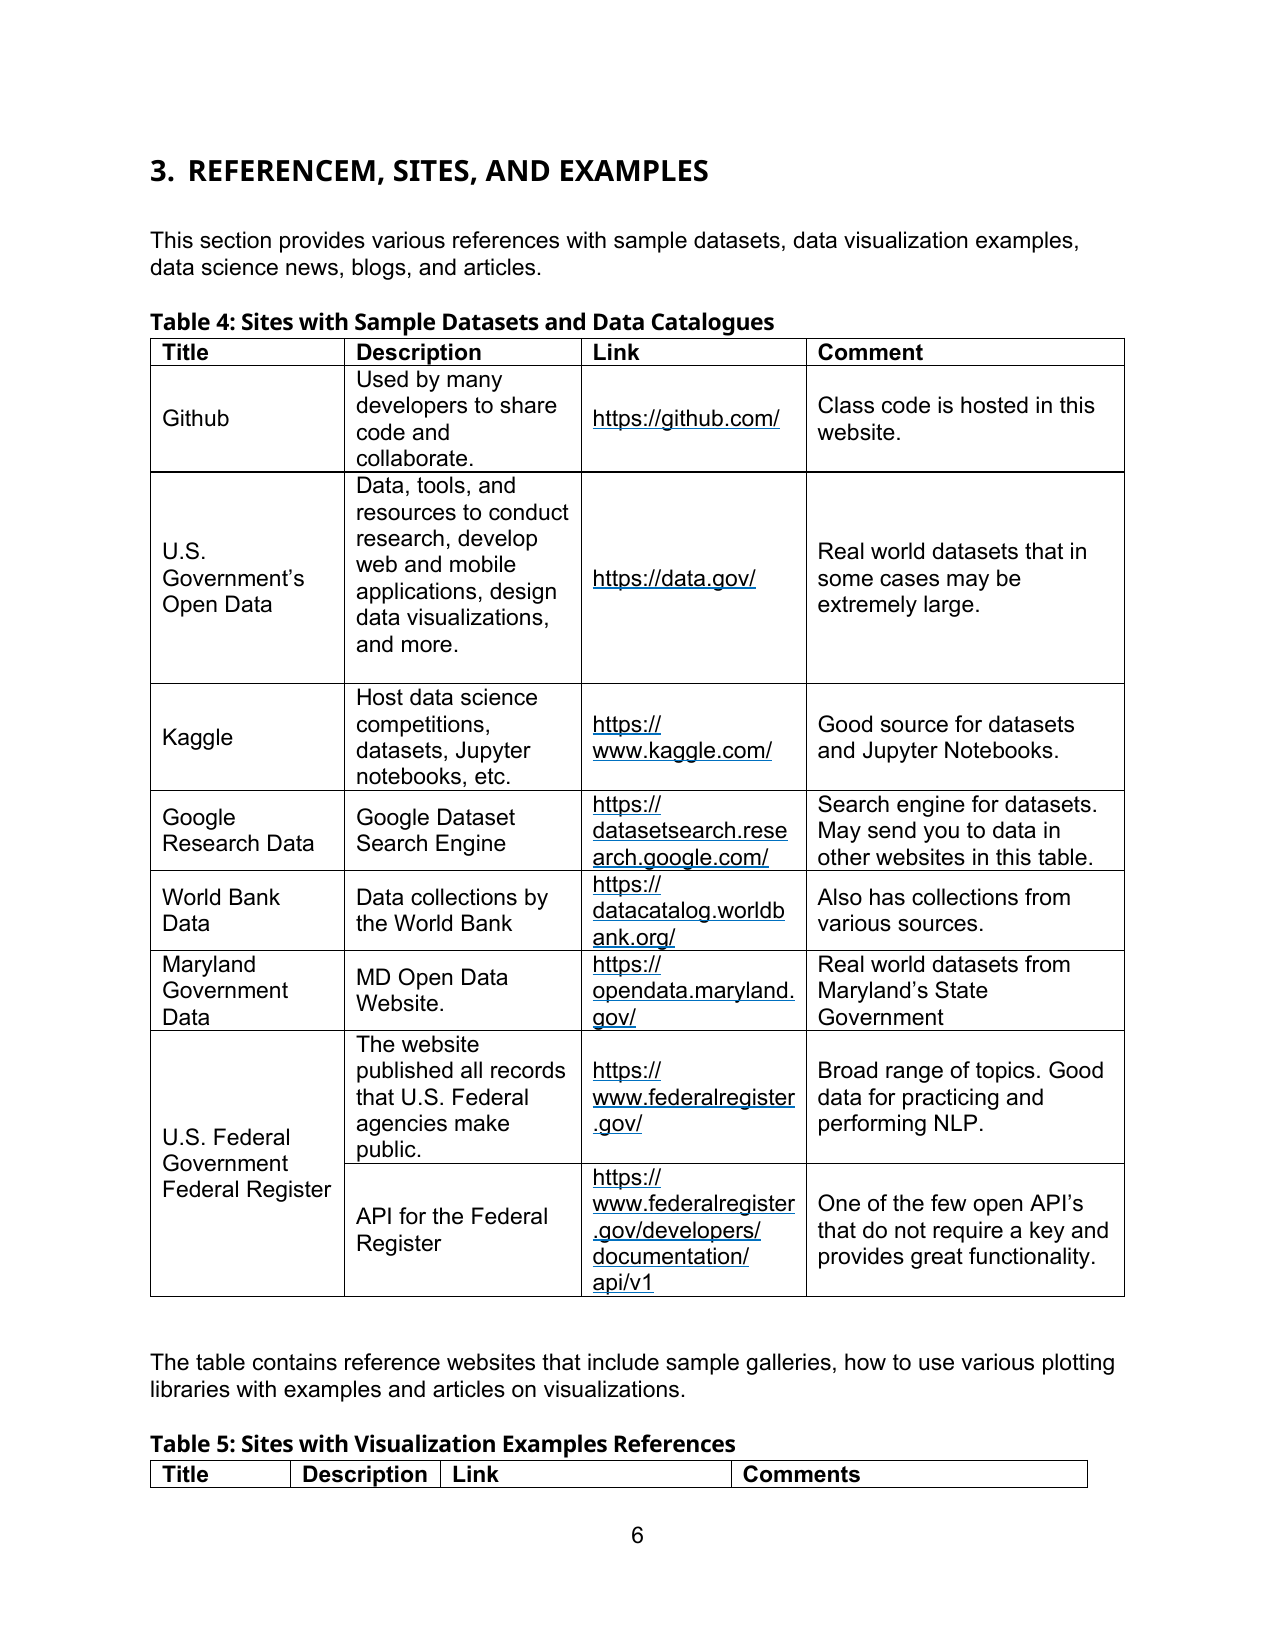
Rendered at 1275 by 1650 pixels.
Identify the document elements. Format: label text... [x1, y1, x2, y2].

text The table contains reference websites that include sample galleries, how to use various plotting libraries with examples and articles on visualizations. [150, 1349, 1125, 1402]
table_cell https://www.federalregister.gov/developers/documentation/api/v1 [582, 1164, 806, 1296]
table_cell One of the few open API’s that do not require a key and provides great functionality. [807, 1164, 1124, 1296]
table_header Link [441, 1461, 731, 1487]
table_cell MD Open Data Website. [345, 951, 581, 1030]
table_cell Real world datasets from Maryland’s State Government [807, 951, 1124, 1030]
table_header Comments [732, 1461, 1087, 1487]
table_cell Good source for datasets and Jupyter Notebooks. [807, 684, 1124, 790]
subtitle Referencem, Sites, and Examples [150, 150, 1125, 190]
text This section provides various references with sample datasets, data visualization examples, data science news, blogs, and articles. [150, 227, 1125, 280]
table_cell U.S. Federal Government Federal Register [151, 1031, 344, 1296]
table_cell Google Dataset Search Engine [345, 791, 581, 870]
table_cell API for the Federal Register [345, 1164, 581, 1296]
table_cell Broad range of topics. Good data for practicing and performing NLP. [807, 1031, 1124, 1163]
table_cell U.S. Government’s Open Data [151, 473, 344, 683]
table_cell https://www.kaggle.com/ [582, 684, 806, 790]
table_cell Data, tools, and resources to conduct research, develop web and mobile applications, design data visualizations, and more. [345, 473, 581, 683]
text Table 5: Sites with Visualization Examples References [150, 1428, 1125, 1460]
table_cell Google Research Data [151, 791, 344, 870]
table_cell Search engine for datasets. May send you to data in other websites in this table. [807, 791, 1124, 870]
table_header Description [291, 1461, 440, 1487]
table_cell https://datacatalog.worldbank.org/ [582, 871, 806, 950]
table_cell Real world datasets that in some cases may be extremely large. [807, 473, 1124, 683]
table_header Title [151, 339, 344, 365]
table_cell https://github.com/ [582, 366, 806, 471]
table_header Link [582, 339, 806, 365]
table_cell Used by many developers to share code and collaborate. [345, 366, 581, 471]
table_header Comment [807, 339, 1124, 365]
table_cell https://data.gov/ [582, 473, 806, 683]
table_cell Class code is hosted in this website. [807, 366, 1124, 471]
table_cell https://opendata.maryland.gov/ [582, 951, 806, 1030]
table_header Title [151, 1461, 290, 1487]
table_cell Also has collections from various sources. [807, 871, 1124, 950]
table_cell Kaggle [151, 684, 344, 790]
table_cell Data collections by the World Bank [345, 871, 581, 950]
table_cell World Bank Data [151, 871, 344, 950]
text Table 4: Sites with Sample Datasets and Data Catalogues [150, 306, 1125, 337]
table_cell Host data science competitions, datasets, Jupyter notebooks, etc. [345, 684, 581, 790]
table_cell https://datasetsearch.research.google.com/ [582, 791, 806, 870]
table_cell https://www.federalregister.gov/ [582, 1031, 806, 1163]
table_header Description [345, 339, 581, 365]
table_cell Maryland Government Data [151, 951, 344, 1030]
table_cell Github [151, 366, 344, 471]
table_cell The website published all records that U.S. Federal agencies make public. [345, 1031, 581, 1163]
